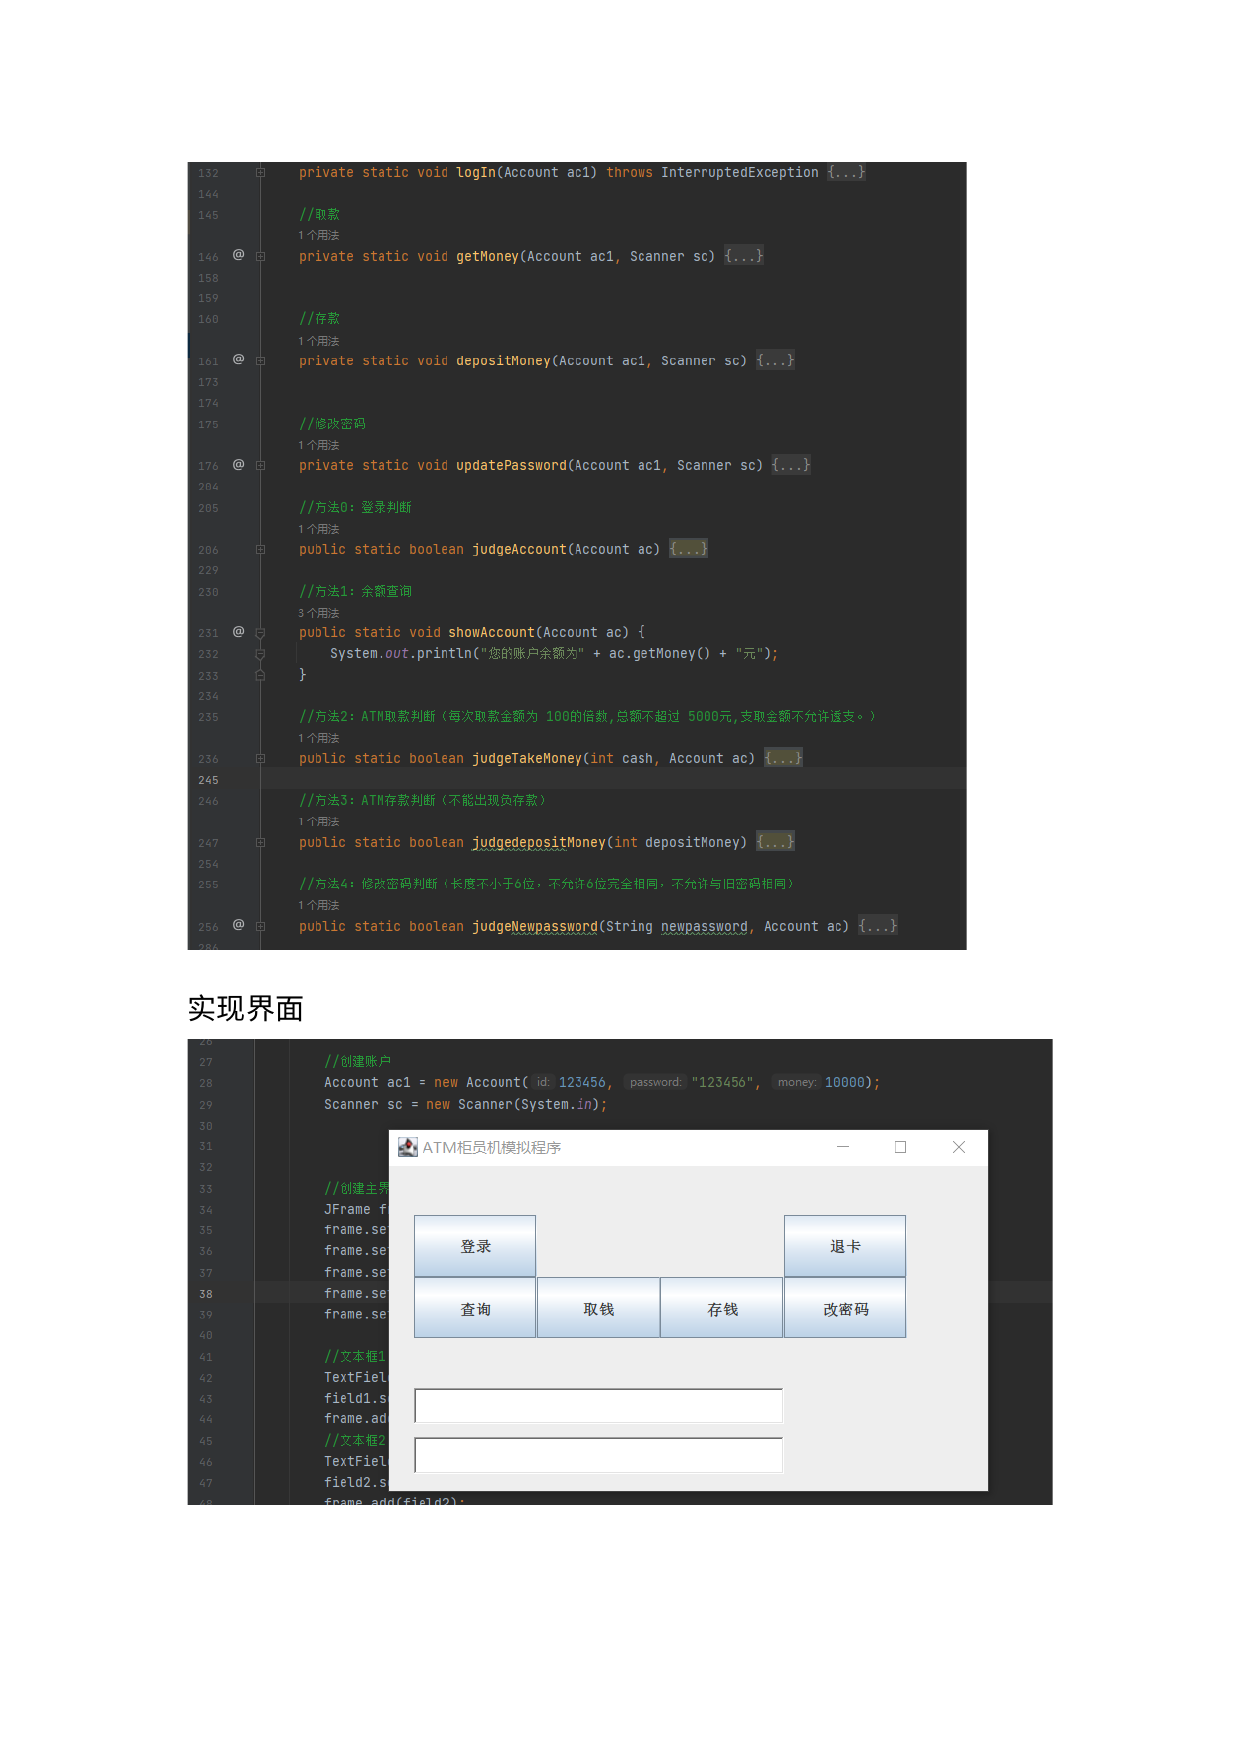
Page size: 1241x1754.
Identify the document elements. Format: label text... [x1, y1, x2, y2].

text 实现界面 [187, 974, 1053, 1039]
picture [187, 1039, 1053, 1505]
picture [187, 162, 967, 950]
